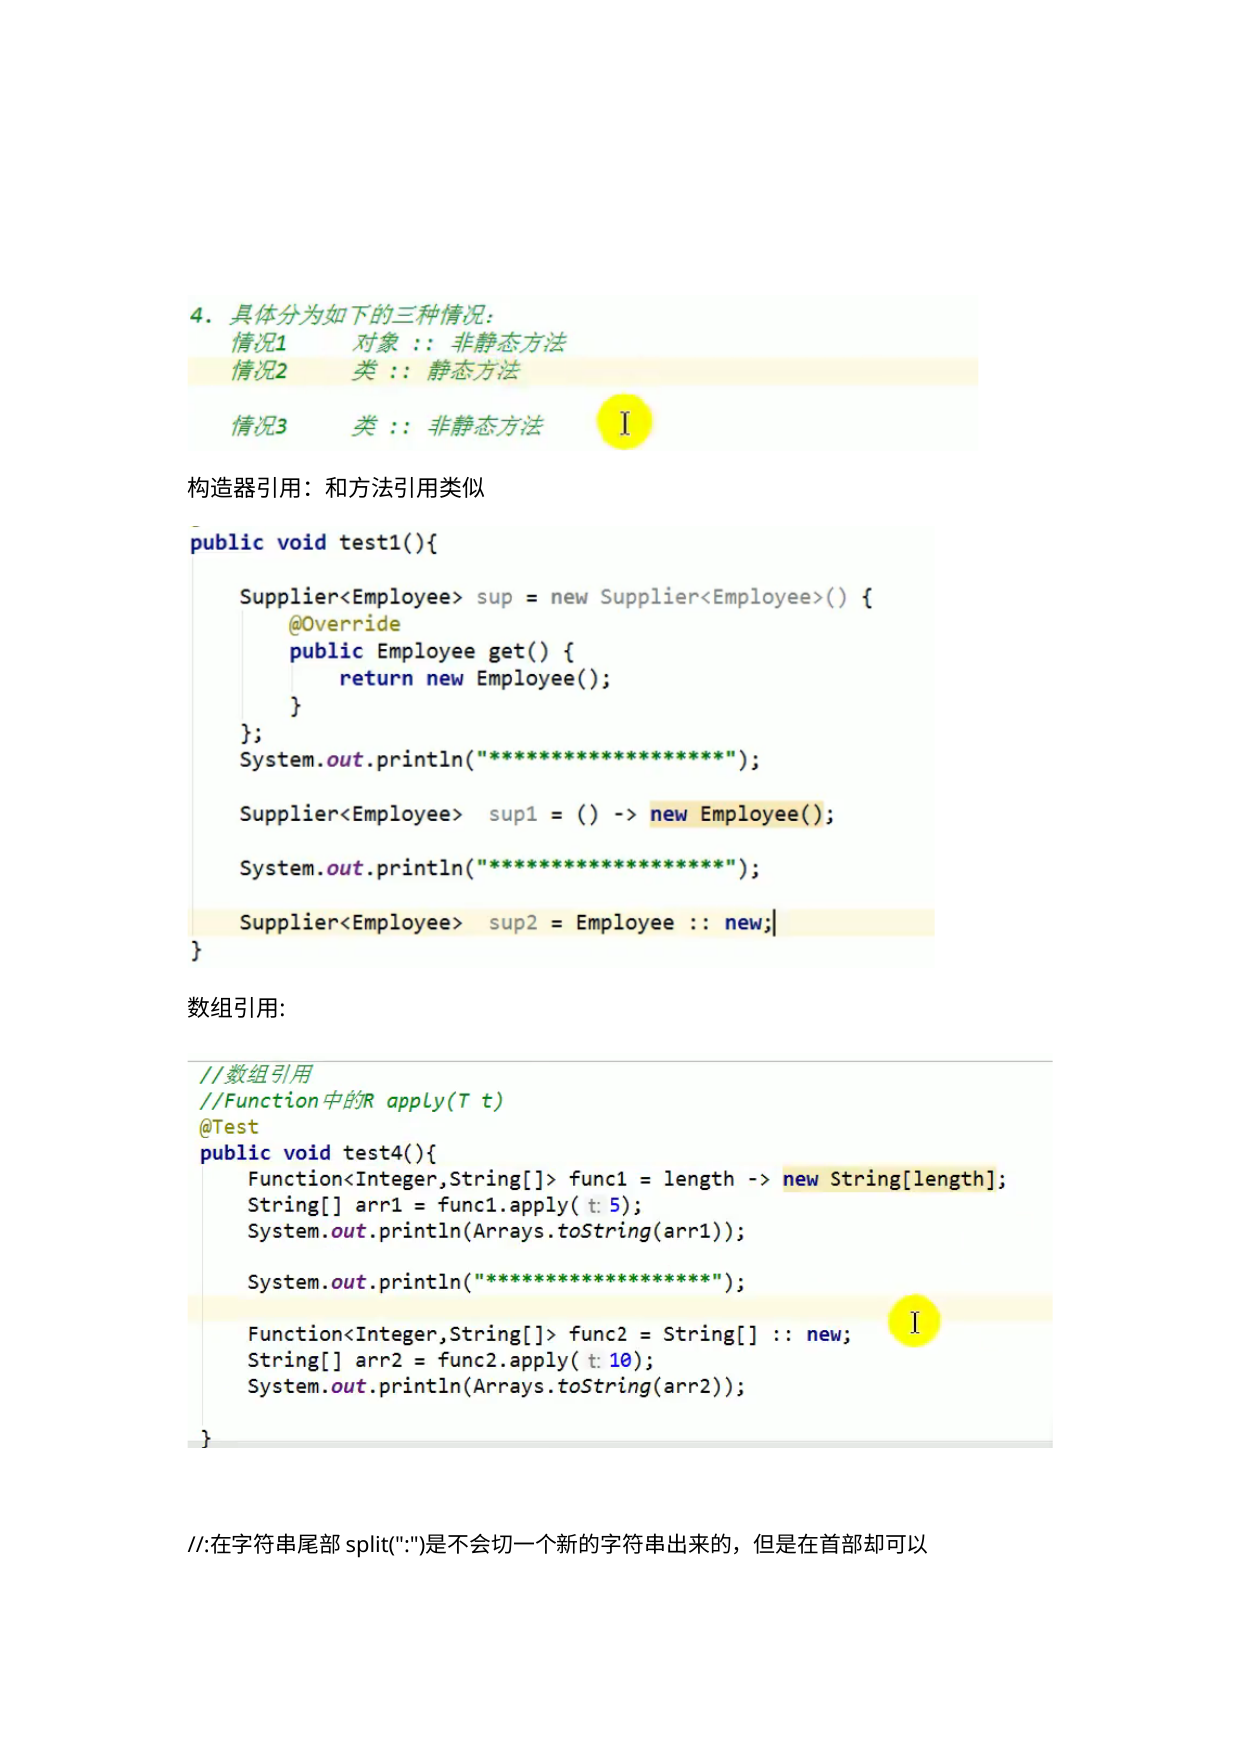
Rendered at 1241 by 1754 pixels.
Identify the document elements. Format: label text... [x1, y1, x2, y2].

picture [187, 295, 979, 451]
picture [187, 526, 935, 968]
text //:在字符串尾部split(":")是不会切一个新的字符串出来的，但是在首部却可以 [187, 1527, 1053, 1559]
picture [187, 1053, 1053, 1448]
text 数组引用: [187, 974, 1053, 1039]
text 构造器引用：和方法引用类似 [187, 454, 1053, 519]
